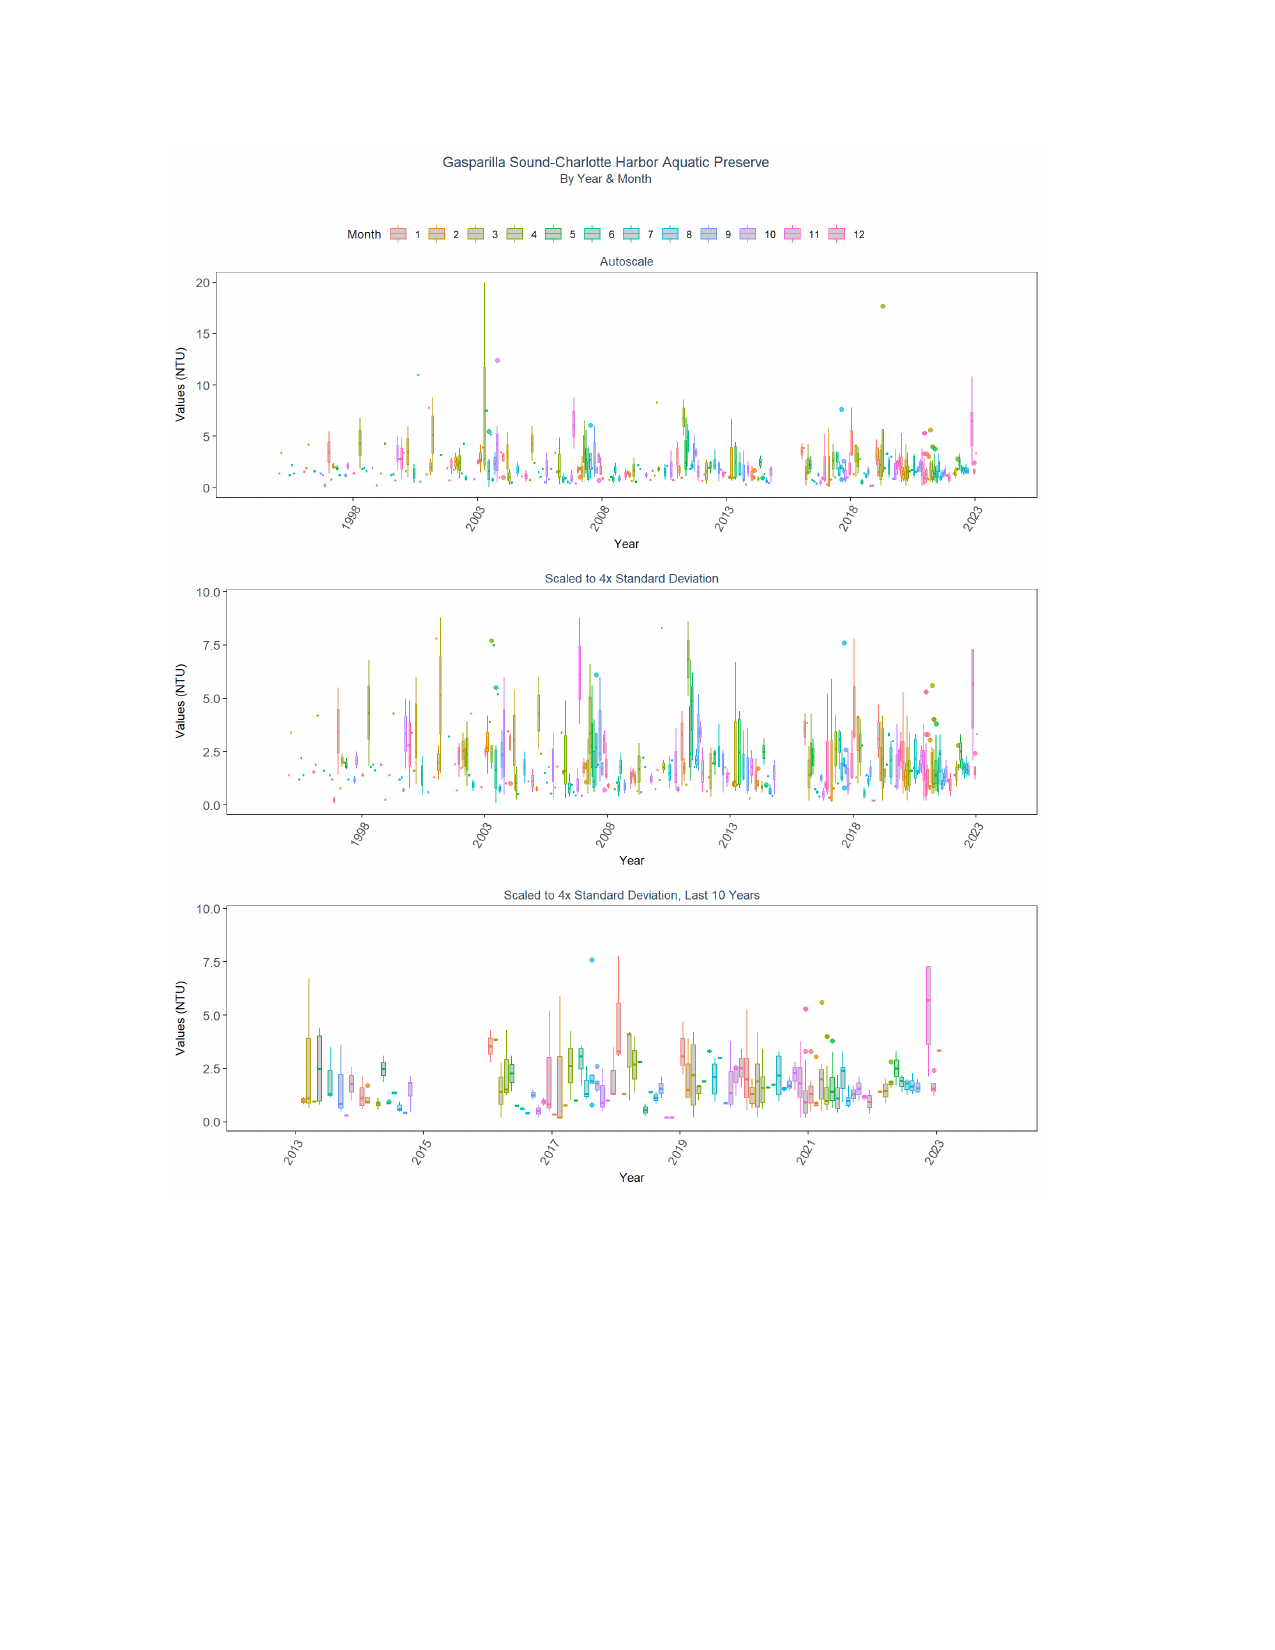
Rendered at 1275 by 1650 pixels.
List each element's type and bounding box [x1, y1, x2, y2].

picture [168, 150, 1044, 1200]
